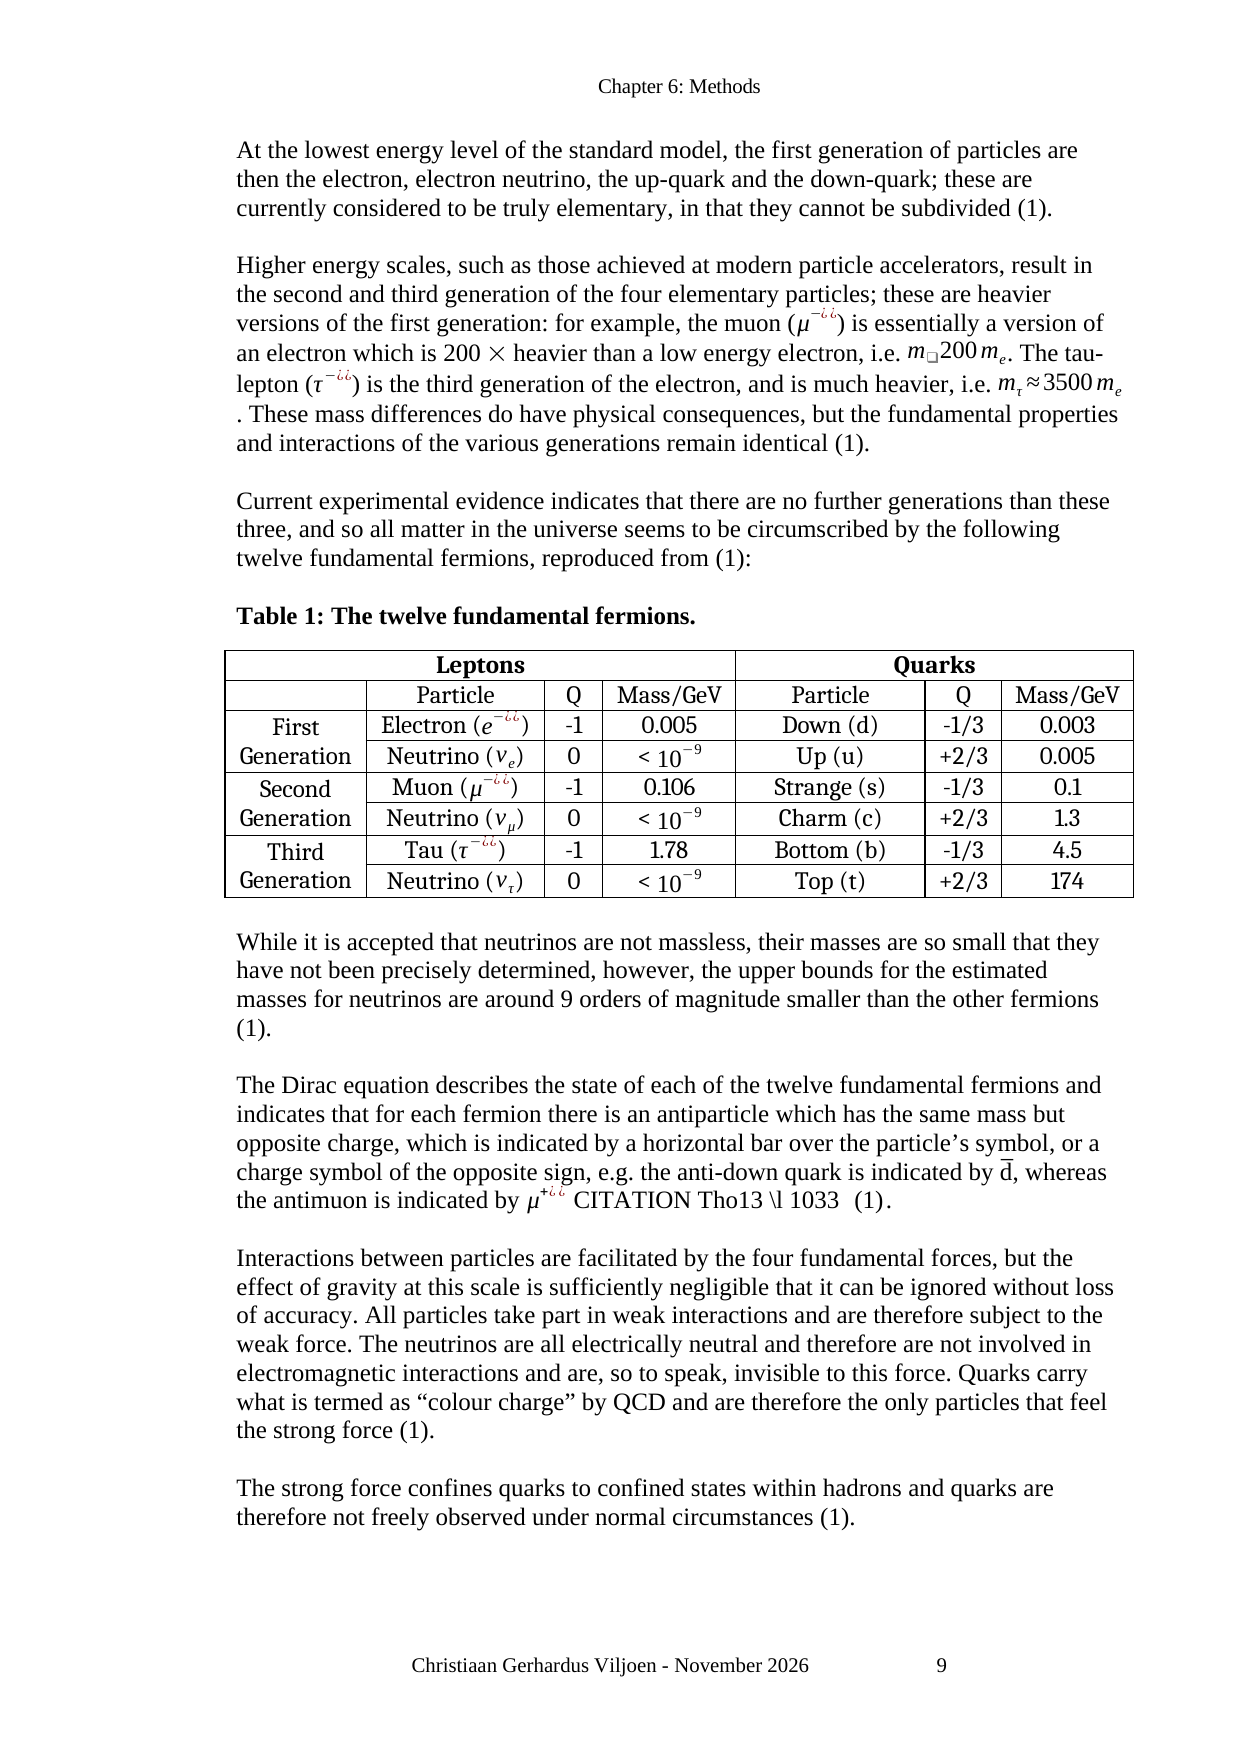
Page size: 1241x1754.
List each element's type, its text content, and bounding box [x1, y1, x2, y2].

table_cell -1/3 [926, 711, 1001, 740]
table_cell 0 [545, 803, 602, 834]
table_cell Third Generation [226, 836, 366, 897]
table_cell [226, 681, 366, 710]
table_cell Top (t) [736, 865, 924, 897]
table_cell 0.1 [1002, 773, 1133, 802]
table_cell Electron () [367, 711, 544, 740]
text At the lowest energy level of the standard model, the first generation of particles are then the electron, electron neutrino, the up-quark and the down-quark; these are currently considered to be truly elementary, in that they cannot be subdivided. [236, 135, 1122, 222]
table_cell < [603, 865, 735, 897]
table_cell -1 [545, 773, 602, 802]
table_cell 0 [545, 865, 602, 897]
table_cell 1.3 [1002, 803, 1133, 834]
text The Dirac equation describes the state of each of the twelve fundamental fermions and indicates that for each fermion there is an antiparticle which has the same mass but opposite charge, which is indicated by a horizontal bar over the particle’s symbol, or a charge symbol of the opposite sign, e.g. the anti-down quark is indicated by d̅, whereas the antimuon is indicated by . [236, 1070, 1122, 1214]
table_cell 0.005 [603, 711, 735, 740]
table_cell Charm (c) [736, 803, 924, 834]
text Table 1: The twelve fundamental fermions. [236, 601, 1122, 629]
text Higher energy scales, such as those achieved at modern particle accelerators, result in the second and third generation of the four elementary particles; these are heavier versions of the first generation: for example, the muon () is essentially a version of an electron which is 200 heavier than a low energy electron, i.e. . The tau-lepton () is the third generation of the electron, and is much heavier, i.e. . These mass differences do have physical consequences, but the fundamental properties and interactions of the various generations remain identical . [236, 250, 1122, 457]
table_cell Down (d) [736, 711, 924, 740]
text Interactions between particles are facilitated by the four fundamental forces, but the effect of gravity at this scale is sufficiently negligible that it can be ignored without loss of accuracy. All particles take part in weak interactions and are therefore subject to the weak force. The neutrinos are all electrically neutral and therefore are not involved in electromagnetic interactions and are, so to speak, invisible to this force. Quarks carry what is termed as “colour charge” by QCD and are therefore the only particles that feel the strong force. [236, 1243, 1122, 1444]
table_cell 174 [1002, 865, 1133, 897]
table_cell Second Generation [226, 773, 366, 834]
table_cell Bottom (b) [736, 836, 924, 864]
table_cell 0.005 [1002, 741, 1133, 772]
table_cell 1.78 [603, 836, 735, 864]
table_cell -1 [545, 836, 602, 864]
table_cell +2/3 [926, 803, 1001, 834]
table_cell Neutrino () [367, 803, 544, 834]
table_cell Neutrino () [367, 865, 544, 897]
table_header Leptons [226, 651, 735, 680]
table_cell 4.5 [1002, 836, 1133, 864]
text The strong force confines quarks to confined states within hadrons and quarks are therefore not freely observed under normal circumstances. [236, 1473, 1122, 1530]
table_cell +2/3 [926, 741, 1001, 772]
table_cell 0.106 [603, 773, 735, 802]
table_cell 0 [545, 741, 602, 772]
text While it is accepted that neutrinos are not massless, their masses are so small that they have not been precisely determined, however, the upper bounds for the estimated masses for neutrinos are around 9 orders of magnitude smaller than the other fermions . [236, 927, 1122, 1042]
table_cell First Generation [226, 711, 366, 772]
table_cell 0.003 [1002, 711, 1133, 740]
table_cell Strange (s) [736, 773, 924, 802]
table_cell Particle [736, 681, 924, 710]
table_cell -1 [545, 711, 602, 740]
table_cell Q [545, 681, 602, 710]
table_cell Muon () [367, 773, 544, 802]
table_cell -1/3 [926, 773, 1001, 802]
table_cell +2/3 [926, 865, 1001, 897]
table_header Quarks [736, 651, 1133, 680]
table_cell Tau () [367, 836, 544, 864]
table_cell -1/3 [926, 836, 1001, 864]
table_cell Q [926, 681, 1001, 710]
table_cell Mass/GeV [1002, 681, 1133, 710]
table_cell Mass/GeV [603, 681, 735, 710]
table_cell < [603, 803, 735, 834]
table_cell < [603, 741, 735, 772]
text Current experimental evidence indicates that there are no further generations than these three, and so all matter in the universe seems to be circumscribed by the following twelve fundamental fermions, reproduced from : [236, 486, 1122, 572]
table_cell Neutrino () [367, 741, 544, 772]
table_cell Up (u) [736, 741, 924, 772]
table_cell Particle [367, 681, 544, 710]
